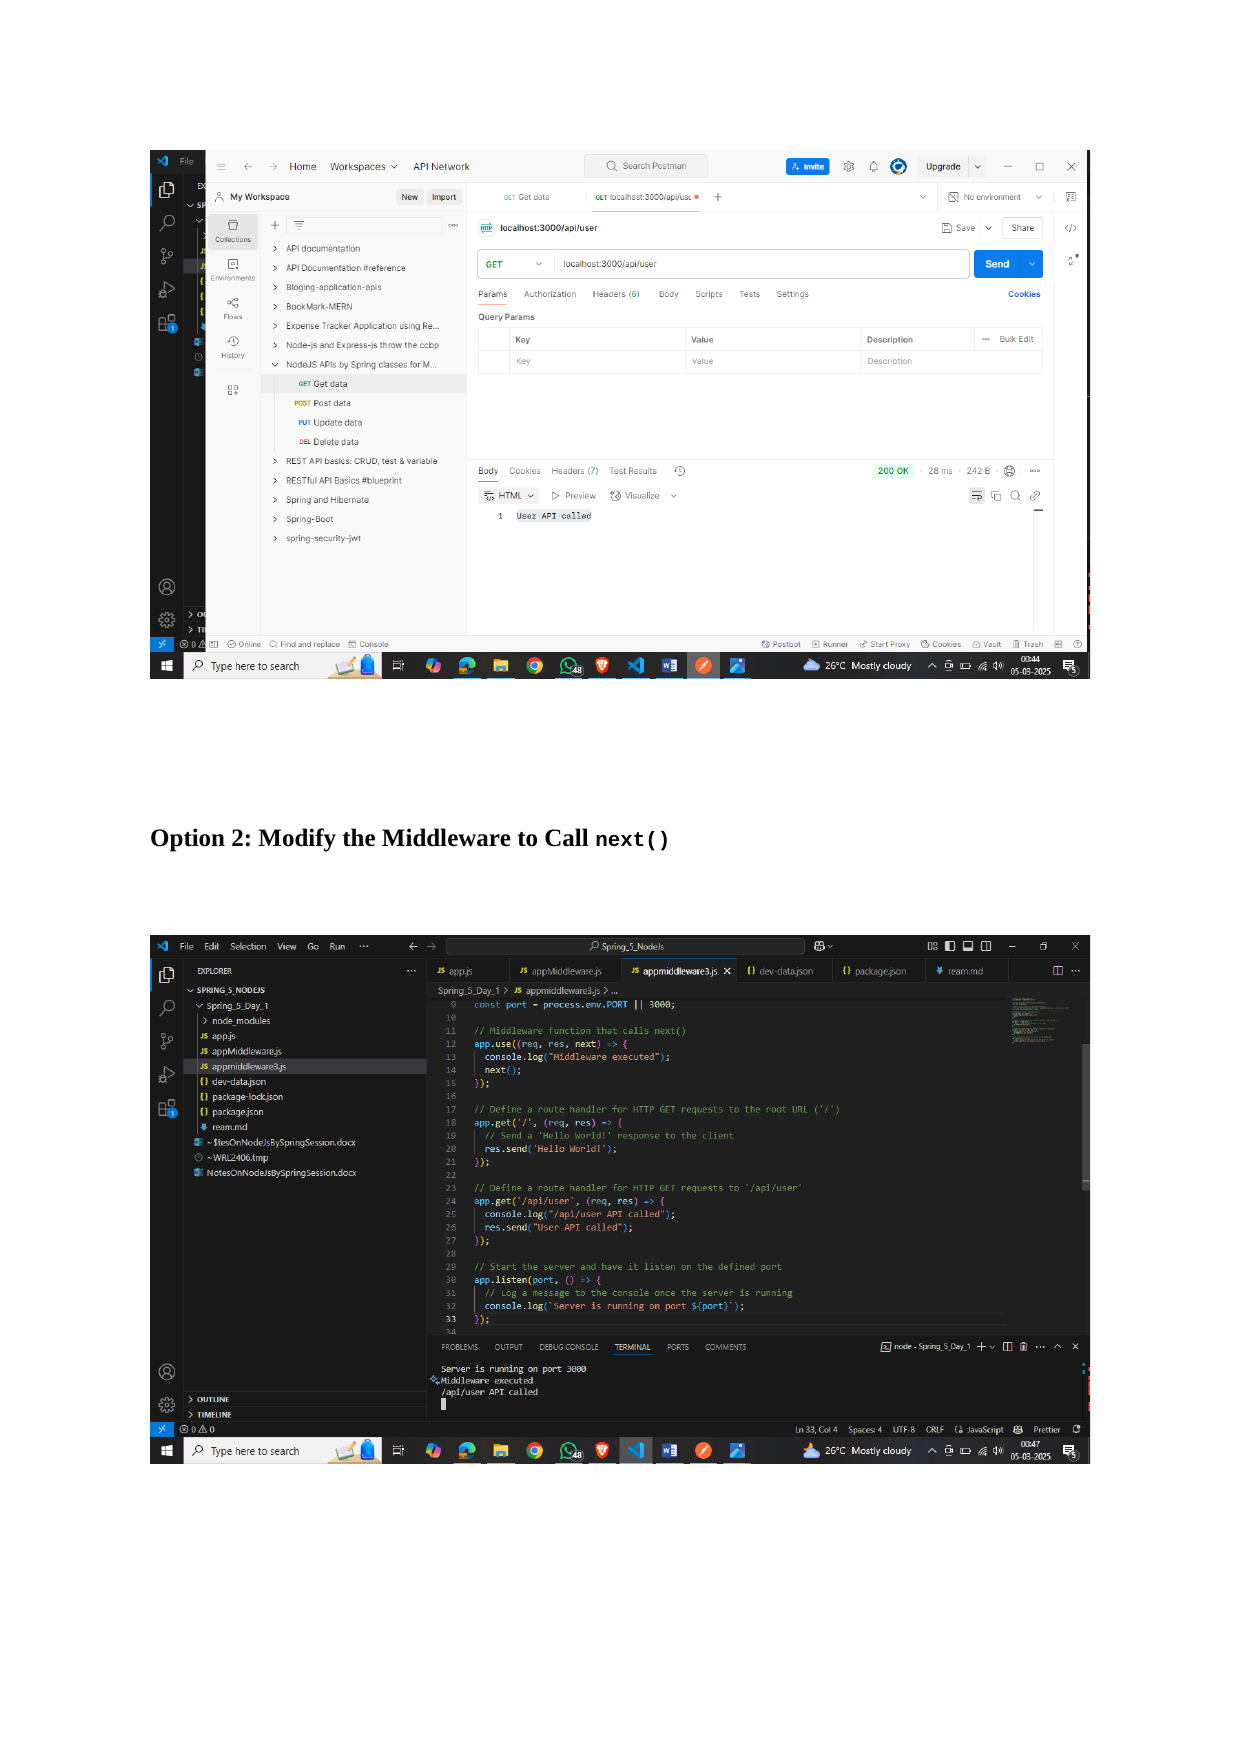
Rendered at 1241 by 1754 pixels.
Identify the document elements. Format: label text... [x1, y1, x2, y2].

picture [150, 935, 1091, 1464]
text Option 2: Modify the Middleware to Call next() [150, 823, 1090, 853]
picture [150, 150, 1091, 679]
